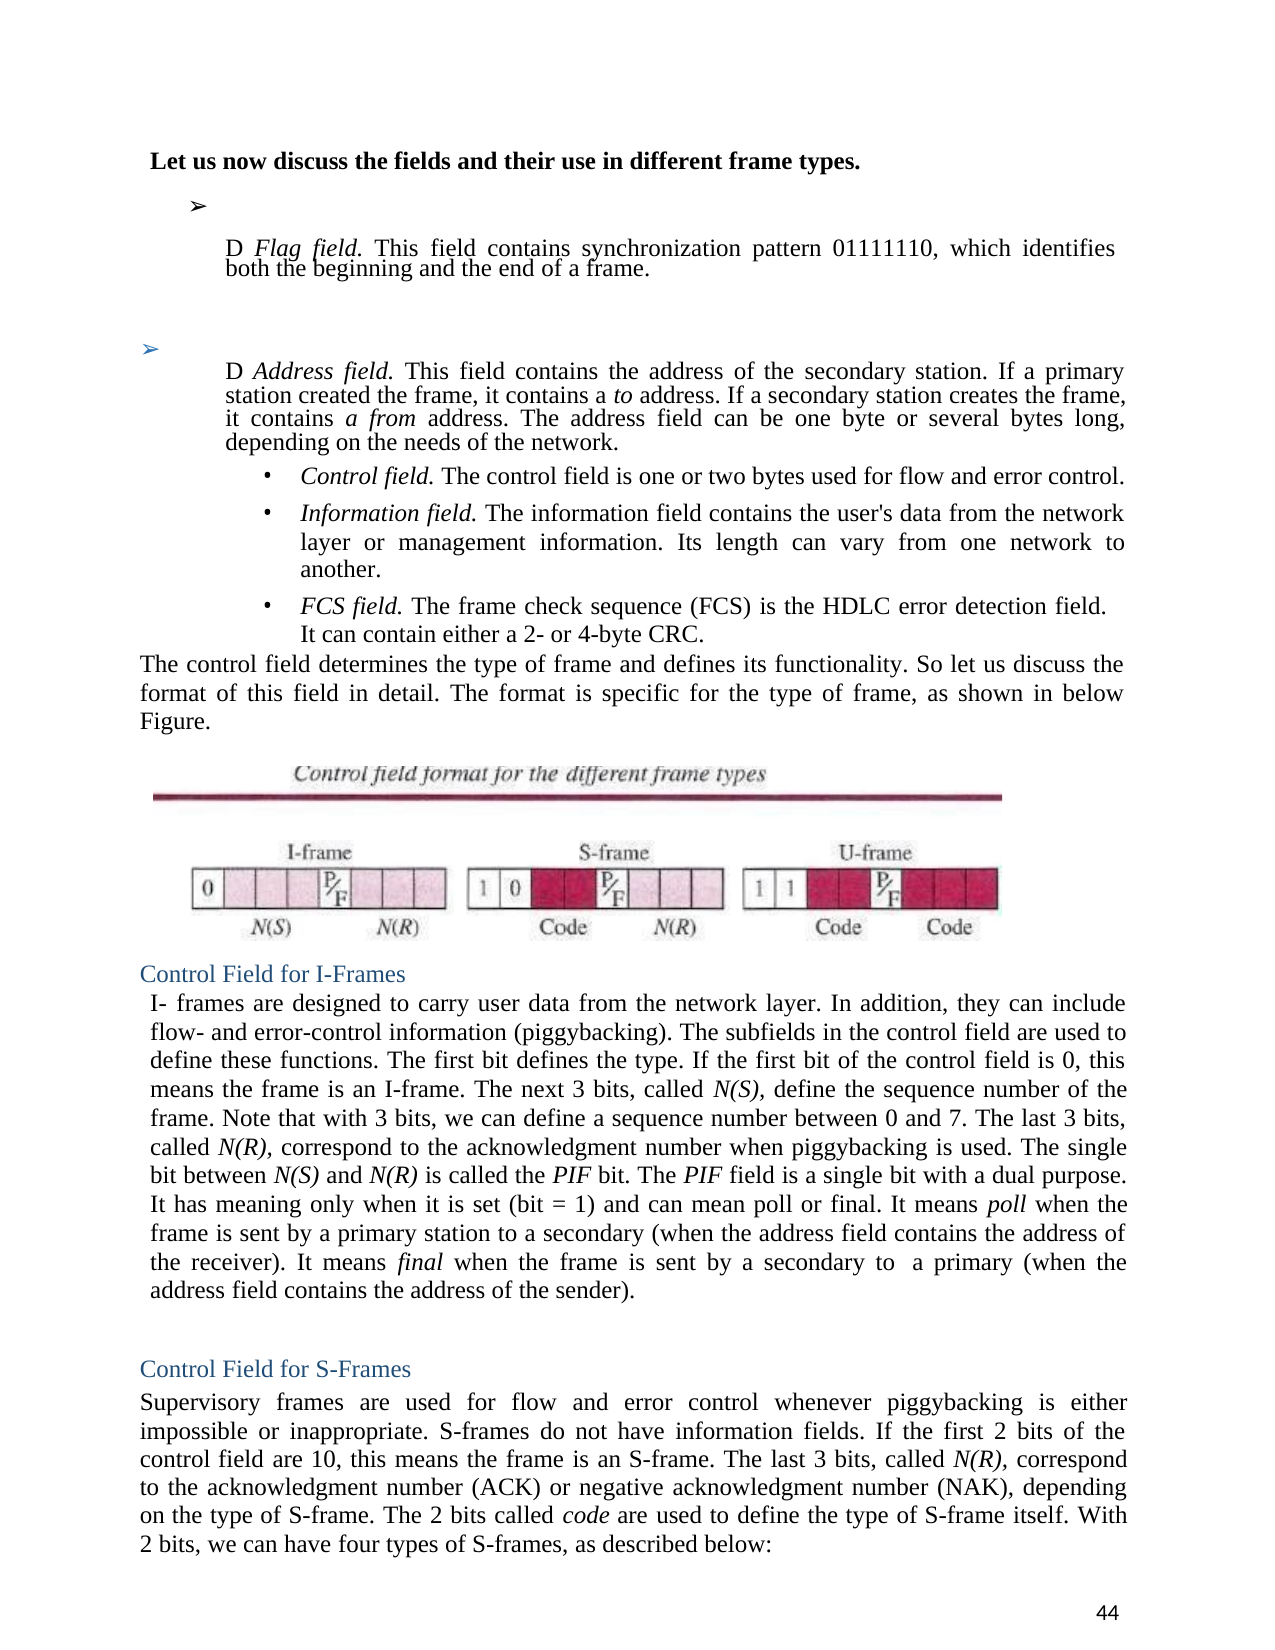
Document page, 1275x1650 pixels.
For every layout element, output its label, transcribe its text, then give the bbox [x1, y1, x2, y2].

picture [153, 766, 1003, 941]
text D Flag field. This field contains synchronization pattern 01111110, which identifies both the beginning and the end of a frame. [225, 240, 1115, 282]
text The control field determines the type of frame and defines its functionality. So let us discuss the format of this field in detail. The format is specific for the type of frame, as shown in below Figure. [139, 650, 1125, 735]
text Supervisory frames are used for flow and error control whenever piggybacking is either impossible or inappropriate. S-frames do not have information fields. If the first 2 bits of the control field are 10, this means the frame is an S-frame. The last 3 bits, called N(R), correspond to the acknowledgment number (ACK) or negative acknowledgment number (NAK), depending on the type of S-frame. The 2 bits called code are used to define the type of S-frame itself. With 2 bits, we can have four types of S-frames, as described below: [139, 1388, 1128, 1558]
text ➢ [187, 195, 1150, 219]
subtitle ➢ [139, 332, 1150, 363]
list frames are designed to carry user data from the network layer. In addition, they can include flow- and error-control information (piggybacking). The subfields in the control field are used to define these functions. The first bit defines the type. If the first bit of the control field is 0, this means the frame is an I-frame. The next 3 bits, called N(S), define the sequence number of the frame. Note that with 3 bits, we can define a sequence number between 0 and 7. The last 3 bits, called N(R), correspond to the acknowledgment number when piggybacking is used. The single bit between N(S) and N(R) is called the PIF bit. The PIF field is a single bit with a dual purpose. It has meaning only when it is set (bit = 1) and can mean poll or final. It means poll when the frame is sent by a primary station to a secondary (when the address field contains the address of the receiver). It means final when the frame is sent by a secondary to a primary (when the address field contains the address of the sender). [150, 988, 1128, 1304]
text D Address field. This field contains the address of the secondary station. If a primary [346, 363, 1150, 383]
subtitle Control Field for S-Frames [139, 1354, 1150, 1383]
list FCS field. The frame check sequence (FCS) is the HDLC error detection field. It can contain either a 2- or 4-byte CRC. [263, 588, 1107, 648]
list Information field. The information field contains the user's data from the network layer or management information. Its length can vary from one network to another. [263, 496, 1125, 583]
text station created the frame, it contains a to address. If a secondary station creates the frame, it contains a from address. The address field can be one byte or several bytes long, depending on the needs of the network. [225, 385, 1127, 456]
text Let us now discuss the fields and their use in different frame types. [150, 148, 1150, 174]
list Control field. The control field is one or two bytes used for flow and error control. [263, 458, 1150, 492]
